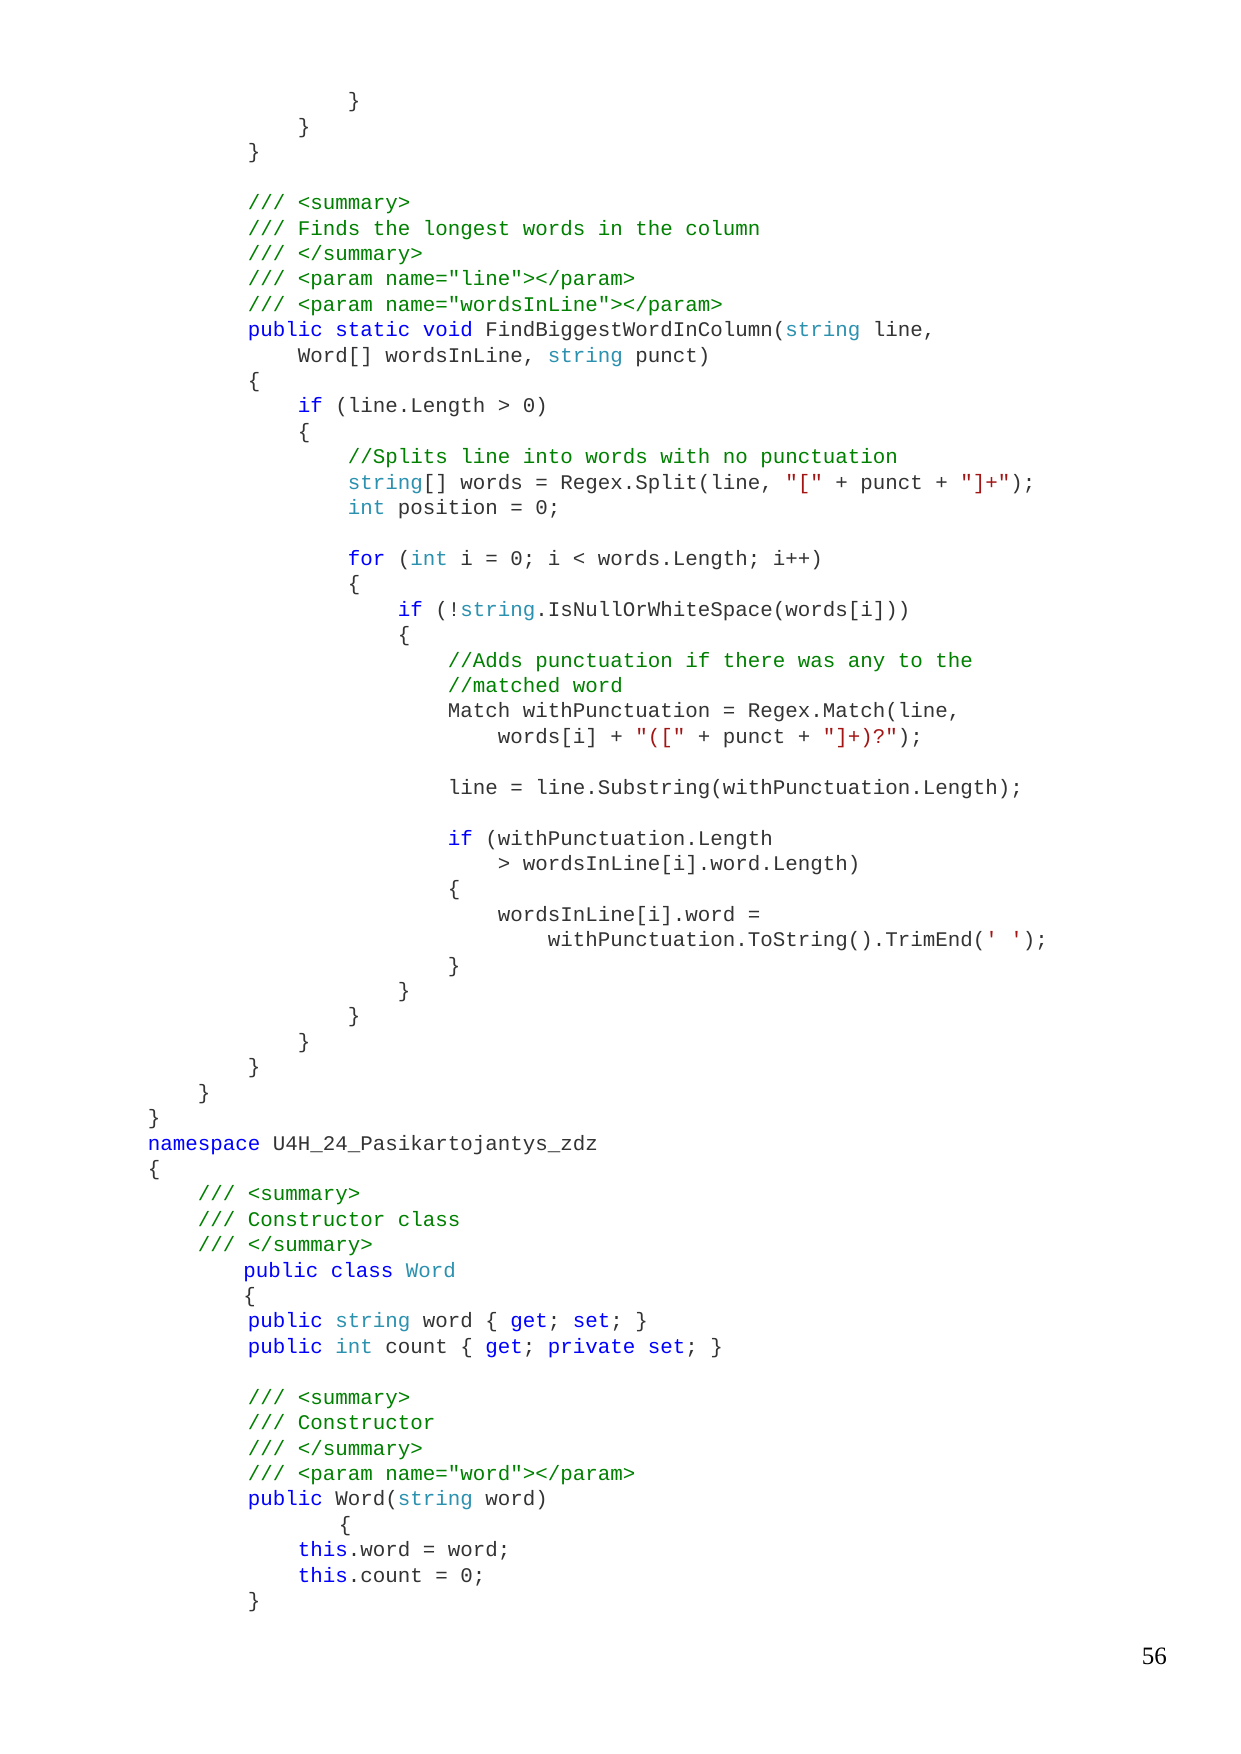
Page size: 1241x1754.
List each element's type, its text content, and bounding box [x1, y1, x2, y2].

text words[i] + "([" + punct + "]+)?"); [148, 724, 1181, 749]
text if (!string.IsNullOrWhiteSpace(words[i])) [148, 597, 1181, 622]
text public string word { get; set; } [148, 1309, 1181, 1334]
text /// <summary> [148, 1182, 1181, 1207]
text { [148, 419, 1181, 444]
text { [148, 1283, 1181, 1309]
text { [148, 1512, 1181, 1537]
text } [148, 1004, 1181, 1029]
text { [148, 622, 1181, 648]
text this.word = word; [148, 1537, 1181, 1563]
text } [148, 139, 1181, 165]
text //Adds punctuation if there was any to the [148, 648, 1181, 673]
text int position = 0; [148, 495, 1181, 521]
text } [148, 89, 1181, 114]
text namespace U4H_24_Pasikartojantys_zdz [148, 1131, 1181, 1156]
text withPunctuation.ToString().TrimEnd(' '); [148, 927, 1181, 953]
text string[] words = Regex.Split(line, "[" + punct + "]+"); [148, 470, 1181, 495]
text line = line.Substring(withPunctuation.Length); [148, 775, 1181, 800]
text { [148, 877, 1181, 902]
text public class Word [148, 1258, 1181, 1283]
text public int count { get; private set; } [148, 1334, 1181, 1359]
text Word[] wordsInLine, string punct) [148, 343, 1181, 368]
text /// <param name="line"></param> [148, 267, 1181, 292]
text } [148, 1029, 1181, 1054]
text //matched word [148, 673, 1181, 699]
text /// <summary> [148, 190, 1181, 216]
text /// <summary> [148, 1385, 1181, 1410]
text public Word(string word) [148, 1487, 1181, 1512]
text /// <param name="word"></param> [148, 1461, 1181, 1487]
text /// </summary> [148, 1232, 1181, 1258]
text } [148, 1054, 1181, 1080]
text wordsInLine[i].word = [148, 902, 1181, 927]
text } [148, 1588, 1181, 1614]
text /// </summary> [148, 241, 1181, 267]
text if (line.Length > 0) [148, 394, 1181, 419]
text { [148, 368, 1181, 394]
text //Splits line into words with no punctuation [148, 444, 1181, 470]
text /// <param name="wordsInLine"></param> [148, 292, 1181, 317]
text } [148, 114, 1181, 139]
text /// Constructor class [148, 1207, 1181, 1232]
text /// Constructor [148, 1410, 1181, 1436]
text { [148, 572, 1181, 597]
text } [148, 953, 1181, 978]
text Match withPunctuation = Regex.Match(line, [148, 699, 1181, 724]
text /// Finds the longest words in the column [148, 216, 1181, 241]
text } [148, 1080, 1181, 1105]
text this.count = 0; [148, 1563, 1181, 1588]
text public static void FindBiggestWordInColumn(string line, [148, 317, 1181, 343]
text > wordsInLine[i].word.Length) [148, 851, 1181, 877]
text for (int i = 0; i < words.Length; i++) [148, 546, 1181, 572]
text } [148, 978, 1181, 1004]
text /// </summary> [148, 1436, 1181, 1461]
text if (withPunctuation.Length [148, 826, 1181, 851]
text } [148, 1105, 1181, 1131]
text { [148, 1156, 1181, 1182]
